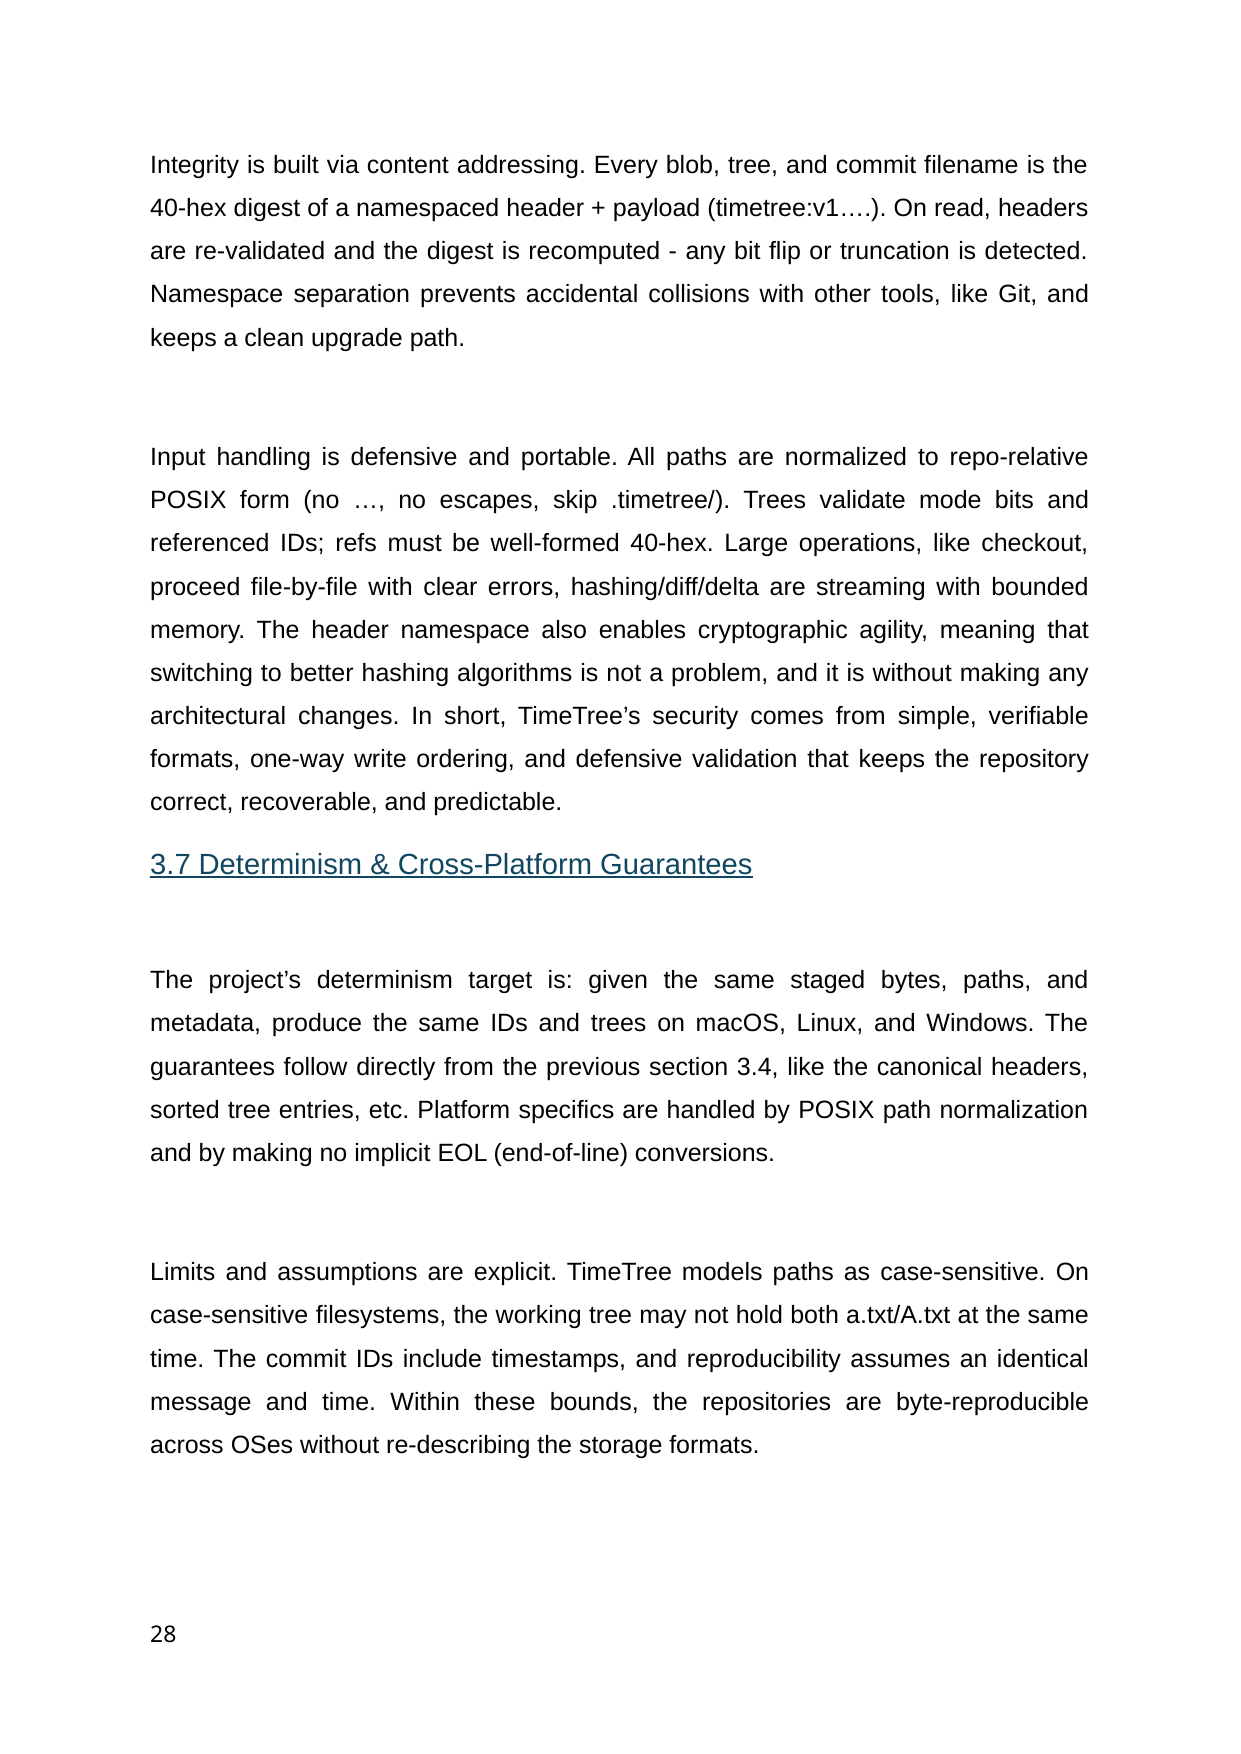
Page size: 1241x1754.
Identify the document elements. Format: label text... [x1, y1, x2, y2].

text Input handling is defensive and portable. All paths are normalized to repo-relative POSIX form (no …, no escapes, skip .timetree/). Trees validate mode bits and referenced IDs; refs must be well-formed 40-hex. Large operations, like checkout, proceed file-by-file with clear errors, hashing/diff/delta are streaming with bounded memory. The header namespace also enables cryptographic agility, meaning that switching to better hashing algorithms is not a problem, and it is without making any architectural changes. In short, TimeTree’s security comes from simple, verifiable formats, one-way write ordering, and defensive validation that keeps the repository correct, recoverable, and predictable. [150, 442, 1090, 816]
subtitle 3.7 Determinism & Cross-Platform Guarantees [150, 847, 1090, 880]
text Limits and assumptions are explicit. TimeTree models paths as case-sensitive. On case-sensitive filesystems, the working tree may not hold both a.txt/A.txt at the same time. The commit IDs include timestamps, and reproducibility assumes an identical message and time. Within these bounds, the repositories are byte-reproducible across OSes without re-describing the storage formats. [150, 1257, 1090, 1459]
text The project’s determinism target is: given the same staged bytes, paths, and metadata, produce the same IDs and trees on macOS, Linux, and Windows. The guarantees follow directly from the previous section 3.4, like the canonical headers, sorted tree entries, etc. Platform specifics are handled by POSIX path normalization and by making no implicit EOL (end-of-line) conversions. [150, 965, 1090, 1167]
text Integrity is built via content addressing. Every blob, tree, and commit filename is the 40-hex digest of a namespaced header + payload (timetree:v1….). On read, headers are re-validated and the digest is recomputed - any bit flip or truncation is detected. Namespace separation prevents accidental collisions with other tools, like Git, and keeps a clean upgrade path. [150, 150, 1090, 351]
